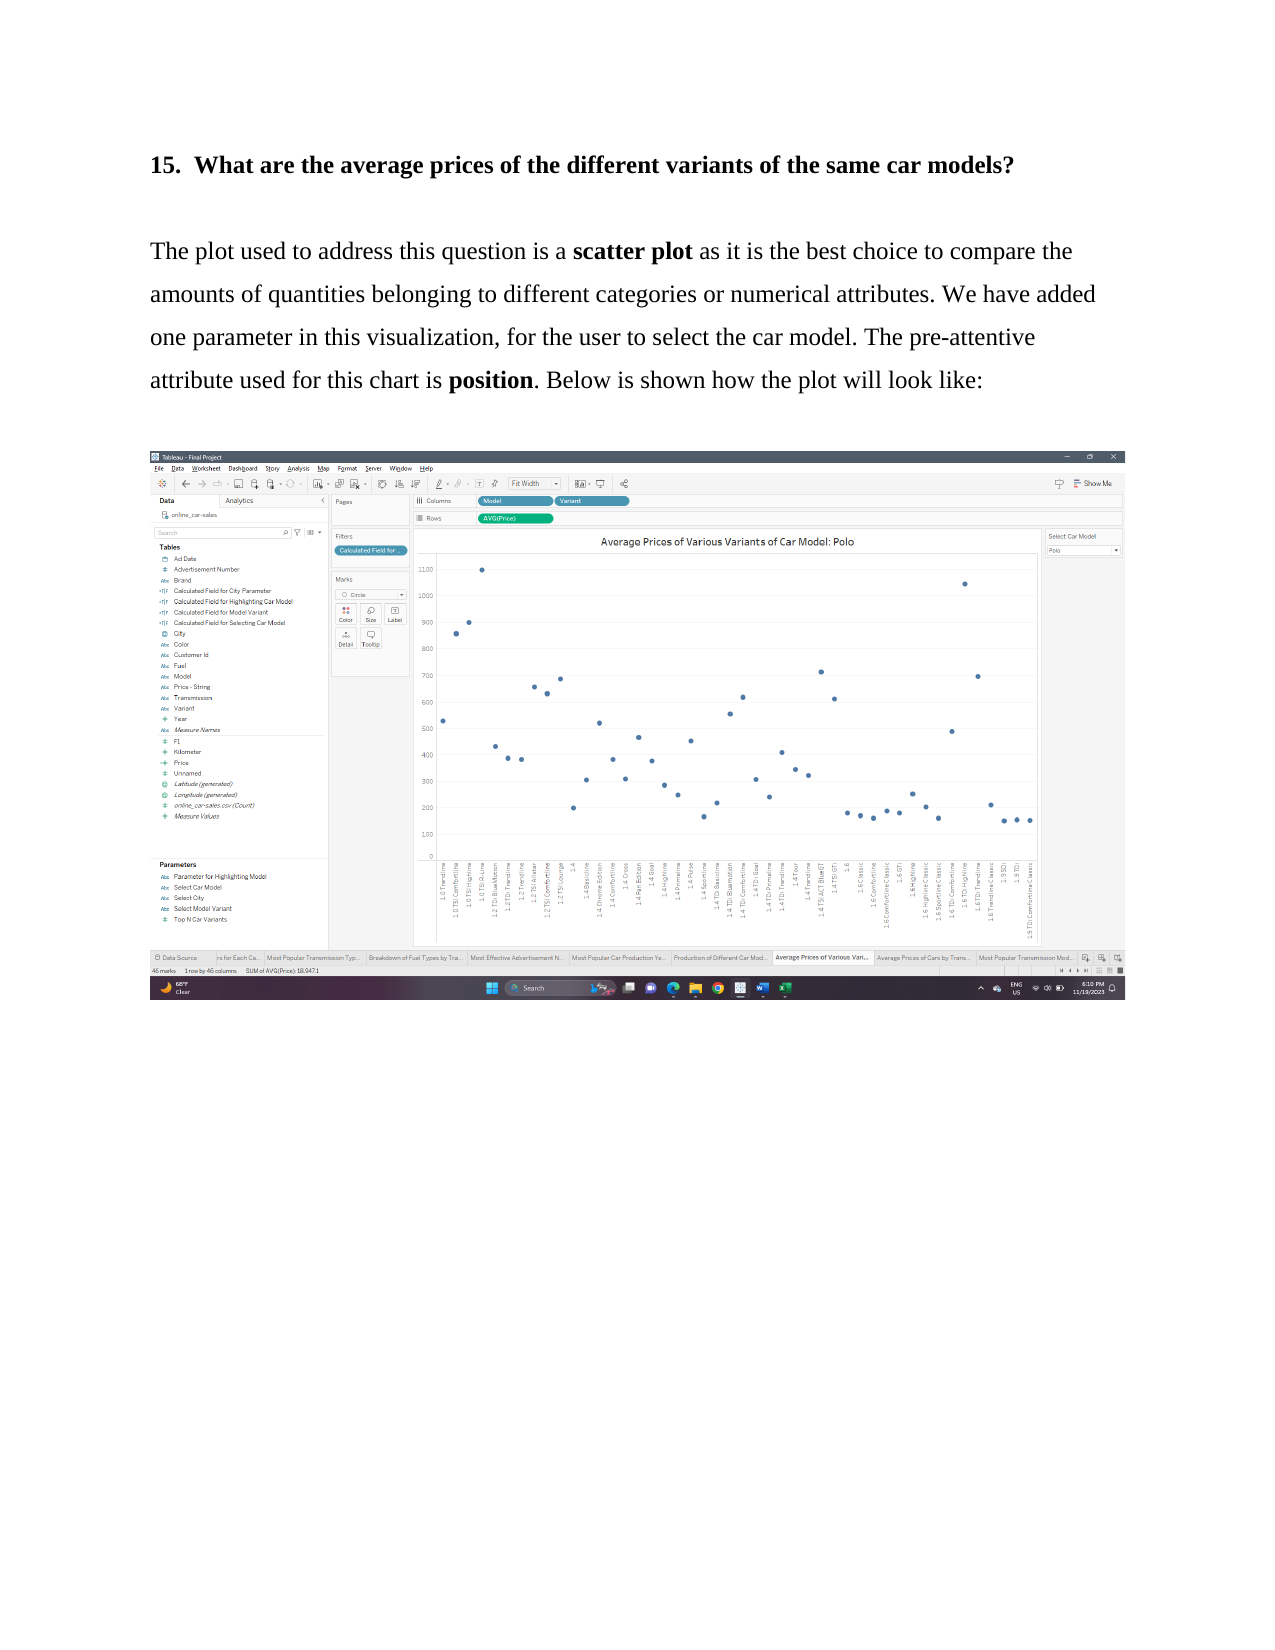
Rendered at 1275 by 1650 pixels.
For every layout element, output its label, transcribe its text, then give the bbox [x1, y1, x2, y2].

picture [150, 451, 1125, 1000]
text The plot used to address this question is a scatter plot as it is the best choice to compare the amounts of quantities belonging to different categories or numerical attributes. We have added one parameter in this visualization, for the user to select the car model. The pre-attentive attribute used for this chart is position. Below is shown how the plot will look like: [150, 236, 1125, 394]
list What are the average prices of the different variants of the same car models? [150, 150, 1125, 179]
